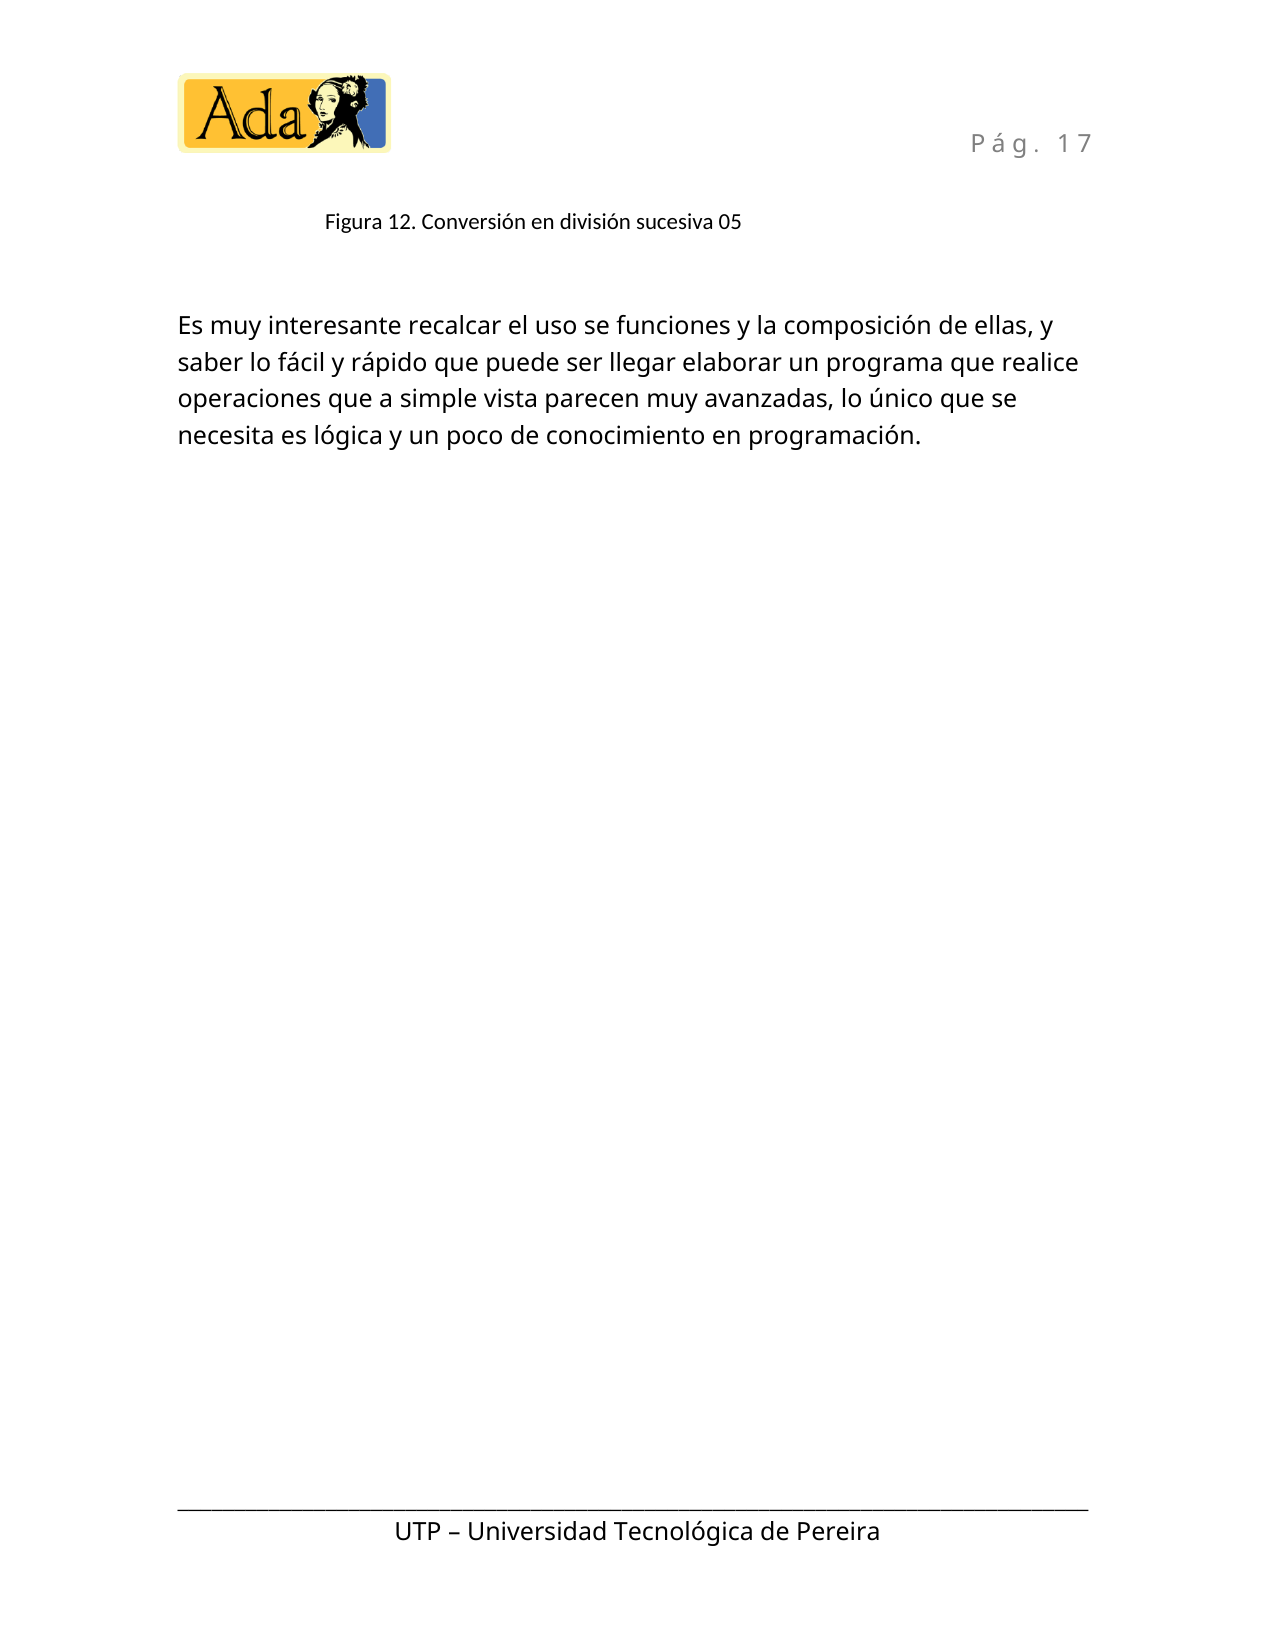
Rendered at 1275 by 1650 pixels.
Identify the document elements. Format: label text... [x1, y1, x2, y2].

text Figura 12. Conversión en división sucesiva 05 [177, 207, 1098, 235]
picture [177, 73, 392, 153]
text Es muy interesante recalcar el uso se funciones y la composición de ellas, y saber lo fácil y rápido que puede ser llegar elaborar un programa que realice operaciones que a simple vista parecen muy avanzadas, lo único que se necesita es lógica y un poco de conocimiento en programación. [177, 308, 1098, 452]
